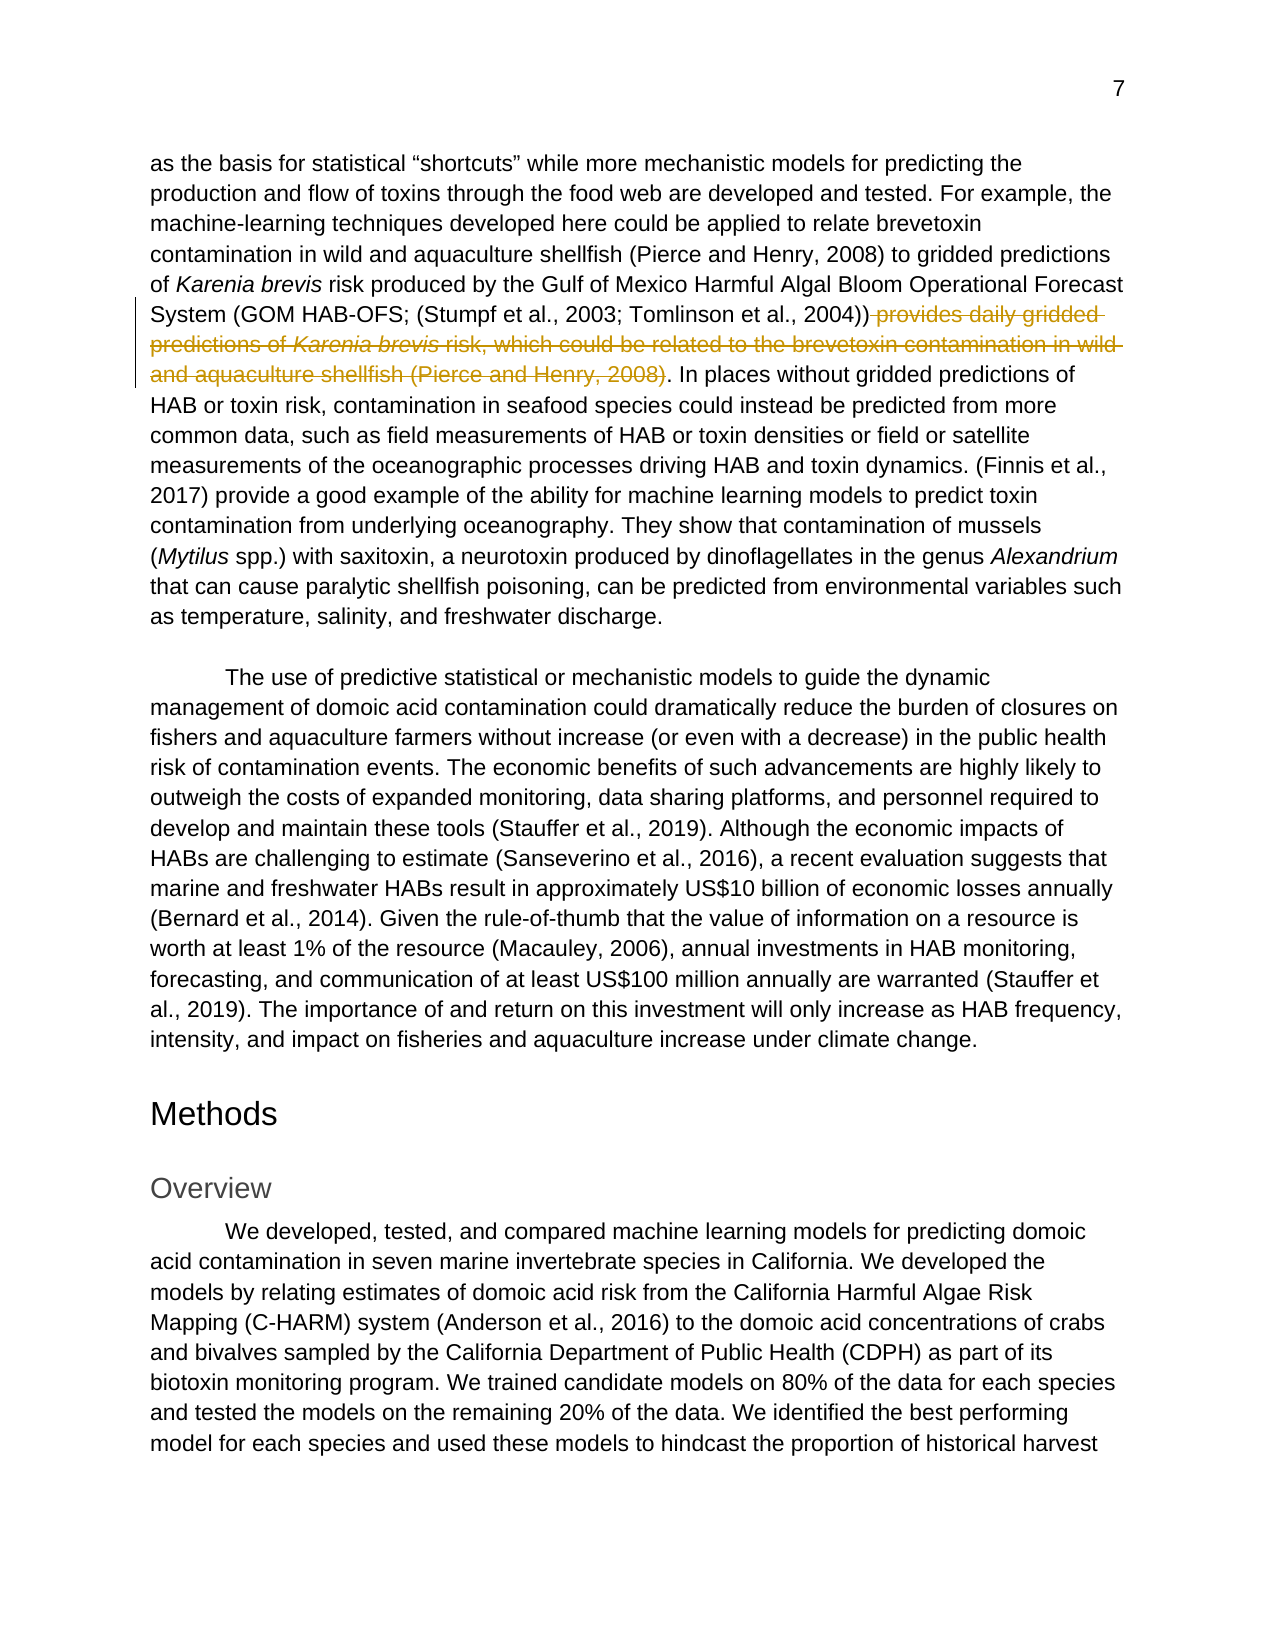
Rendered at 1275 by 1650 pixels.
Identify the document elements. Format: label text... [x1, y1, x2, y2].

subtitle Methods [150, 1094, 1125, 1132]
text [150, 150, 1125, 629]
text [150, 1218, 1125, 1456]
subtitle Overview [150, 1171, 1125, 1205]
text The use of predictive statistical or mechanistic models to guide the dynamic management of domoic acid contamination could dramatically reduce the burden of closures on fishers and aquaculture farmers without increase (or even with a decrease) in the public health risk of contamination events. The economic benefits of such advancements are highly likely to outweigh the costs of expanded monitoring, data sharing platforms, and personnel required to develop and maintain these tools (Stauffer et al., 2019). Although the economic impacts of HABs are challenging to estimate (Sanseverino et al., 2016), a recent evaluation suggests that marine and freshwater HABs result in approximately US$10 billion of economic losses annually (Bernard et al., 2014). Given the rule-of-thumb that the value of information on a resource is worth at least 1% of the resource (Macauley, 2006), annual investments in HAB monitoring, forecasting, and communication of at least US$100 million annually are warranted (Stauffer et al., 2019). The importance of and return on this investment will only increase as HAB frequency, intensity, and impact on fisheries and aquaculture increase under climate change. [150, 663, 1125, 1052]
